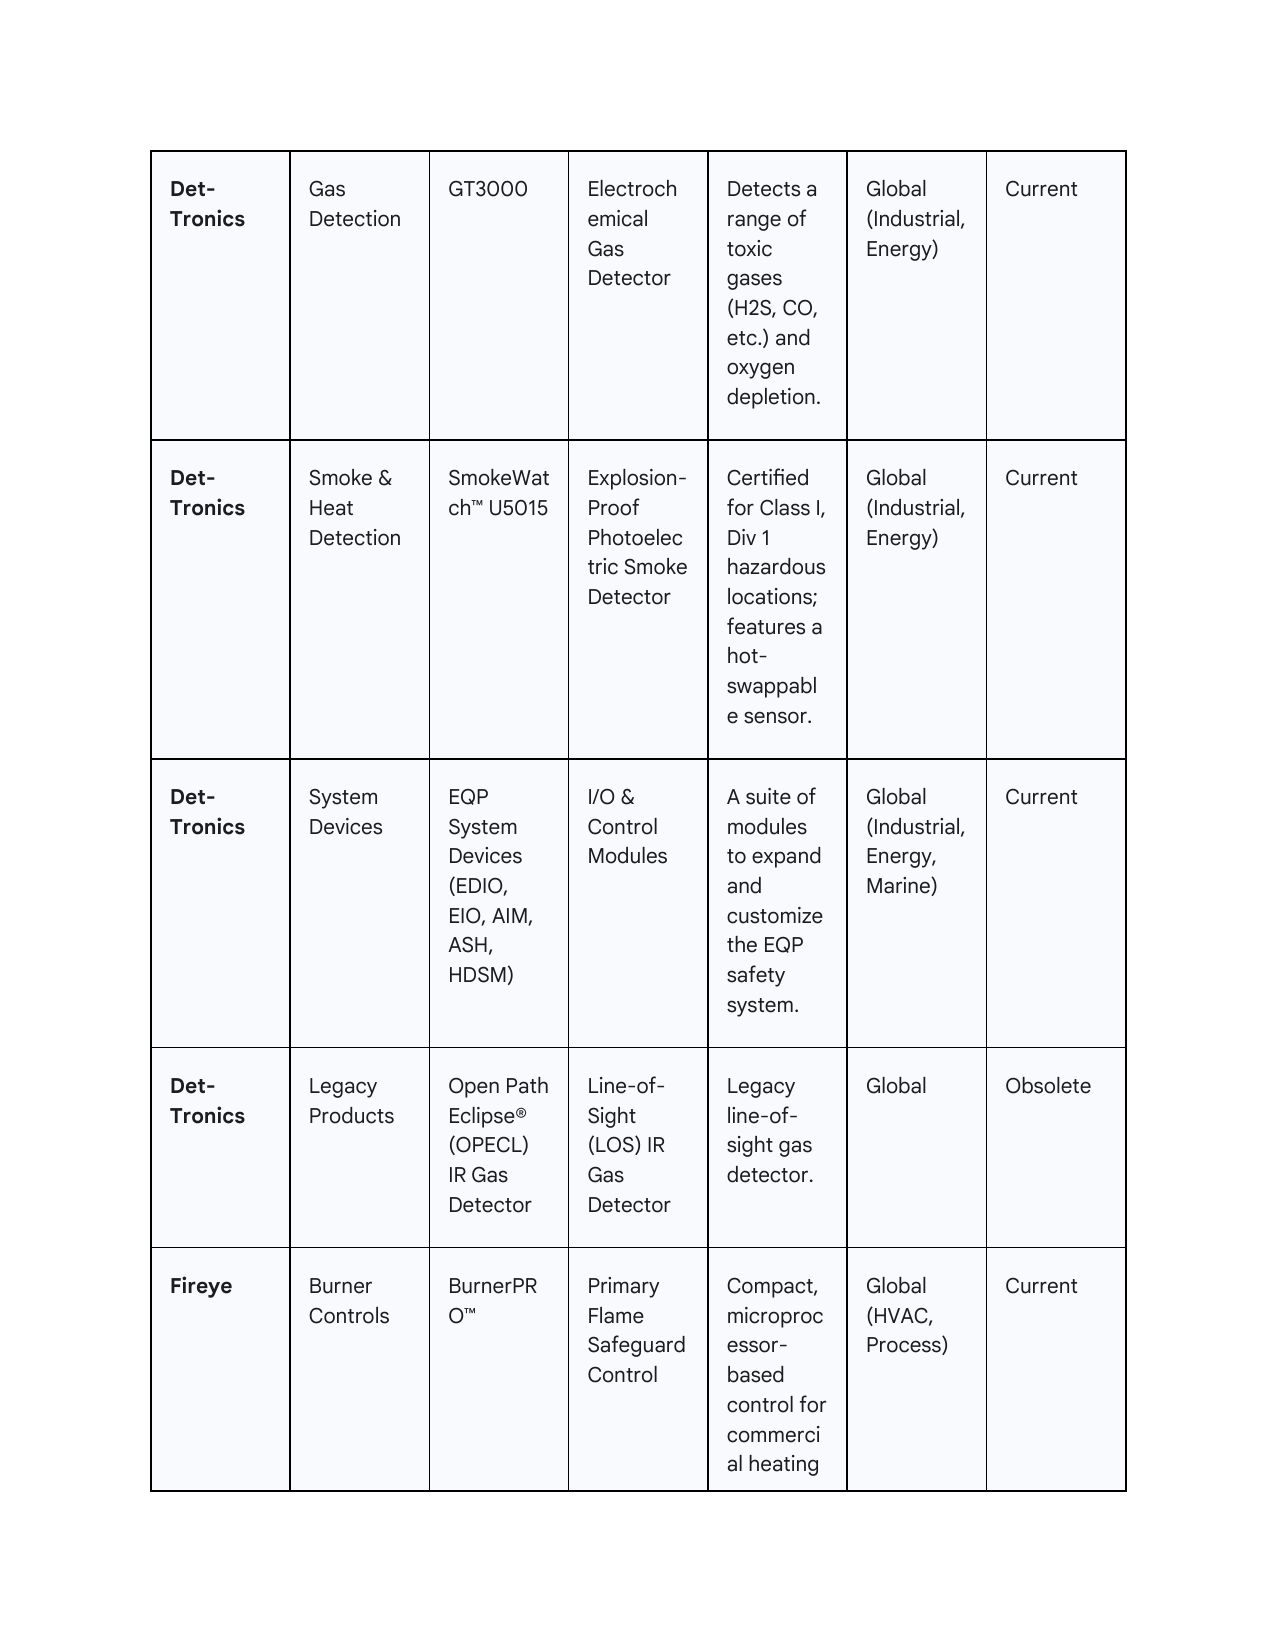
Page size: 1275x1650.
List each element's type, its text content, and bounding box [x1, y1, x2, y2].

table_cell Fireye [152, 1248, 289, 1490]
table_cell Current [987, 760, 1125, 1047]
table_cell BurnerPRO™ [430, 1248, 568, 1490]
table_cell Burner Controls [291, 1248, 429, 1490]
table_cell Legacy line-of-sight gas detector. [709, 1048, 846, 1247]
table_cell Global (Industrial, Energy, Marine) [848, 760, 986, 1047]
table_cell SmokeWatch™ U5015 [430, 441, 568, 758]
table_cell GT3000 [430, 152, 568, 439]
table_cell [848, 152, 986, 439]
table_cell Obsolete [987, 1048, 1125, 1247]
table_cell Current [987, 152, 1125, 439]
table_cell Smoke & Heat Detection [291, 441, 429, 758]
table_cell Gas Detection [291, 152, 429, 439]
table_cell Certified for Class I, Div 1 hazardous locations; features a hot-swappable sensor. [709, 441, 846, 758]
table_cell Global [848, 1048, 986, 1247]
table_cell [848, 1248, 986, 1490]
table_cell Current [987, 441, 1125, 758]
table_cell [709, 1248, 846, 1490]
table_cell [569, 1248, 707, 1490]
table_cell Detects a range of toxic gases (H2S, CO, etc.) and oxygen depletion. [709, 152, 846, 439]
table_cell Det-Tronics [152, 1048, 289, 1247]
table_cell EQP System Devices (EDIO, EIO, AIM, ASH, HDSM) [430, 760, 568, 1047]
table_cell Open Path Eclipse® (OPECL) IR Gas Detector [430, 1048, 568, 1247]
table_cell Explosion-Proof Photoelectric Smoke Detector [569, 441, 707, 758]
table_cell Global (Industrial, Energy) [848, 441, 986, 758]
table_cell Det-Tronics [152, 760, 289, 1047]
table_cell A suite of modules to expand and customize the EQP safety system. [709, 760, 846, 1047]
table_cell Det-Tronics [152, 152, 289, 439]
table_cell System Devices [291, 760, 429, 1047]
table_cell Electrochemical Gas Detector [569, 152, 707, 439]
table_cell Det-Tronics [152, 441, 289, 758]
table_cell I/O & Control Modules [569, 760, 707, 1047]
table_cell Legacy Products [291, 1048, 429, 1247]
table_cell Current [987, 1248, 1125, 1490]
table_cell Line-of-Sight (LOS) IR Gas Detector [569, 1048, 707, 1247]
